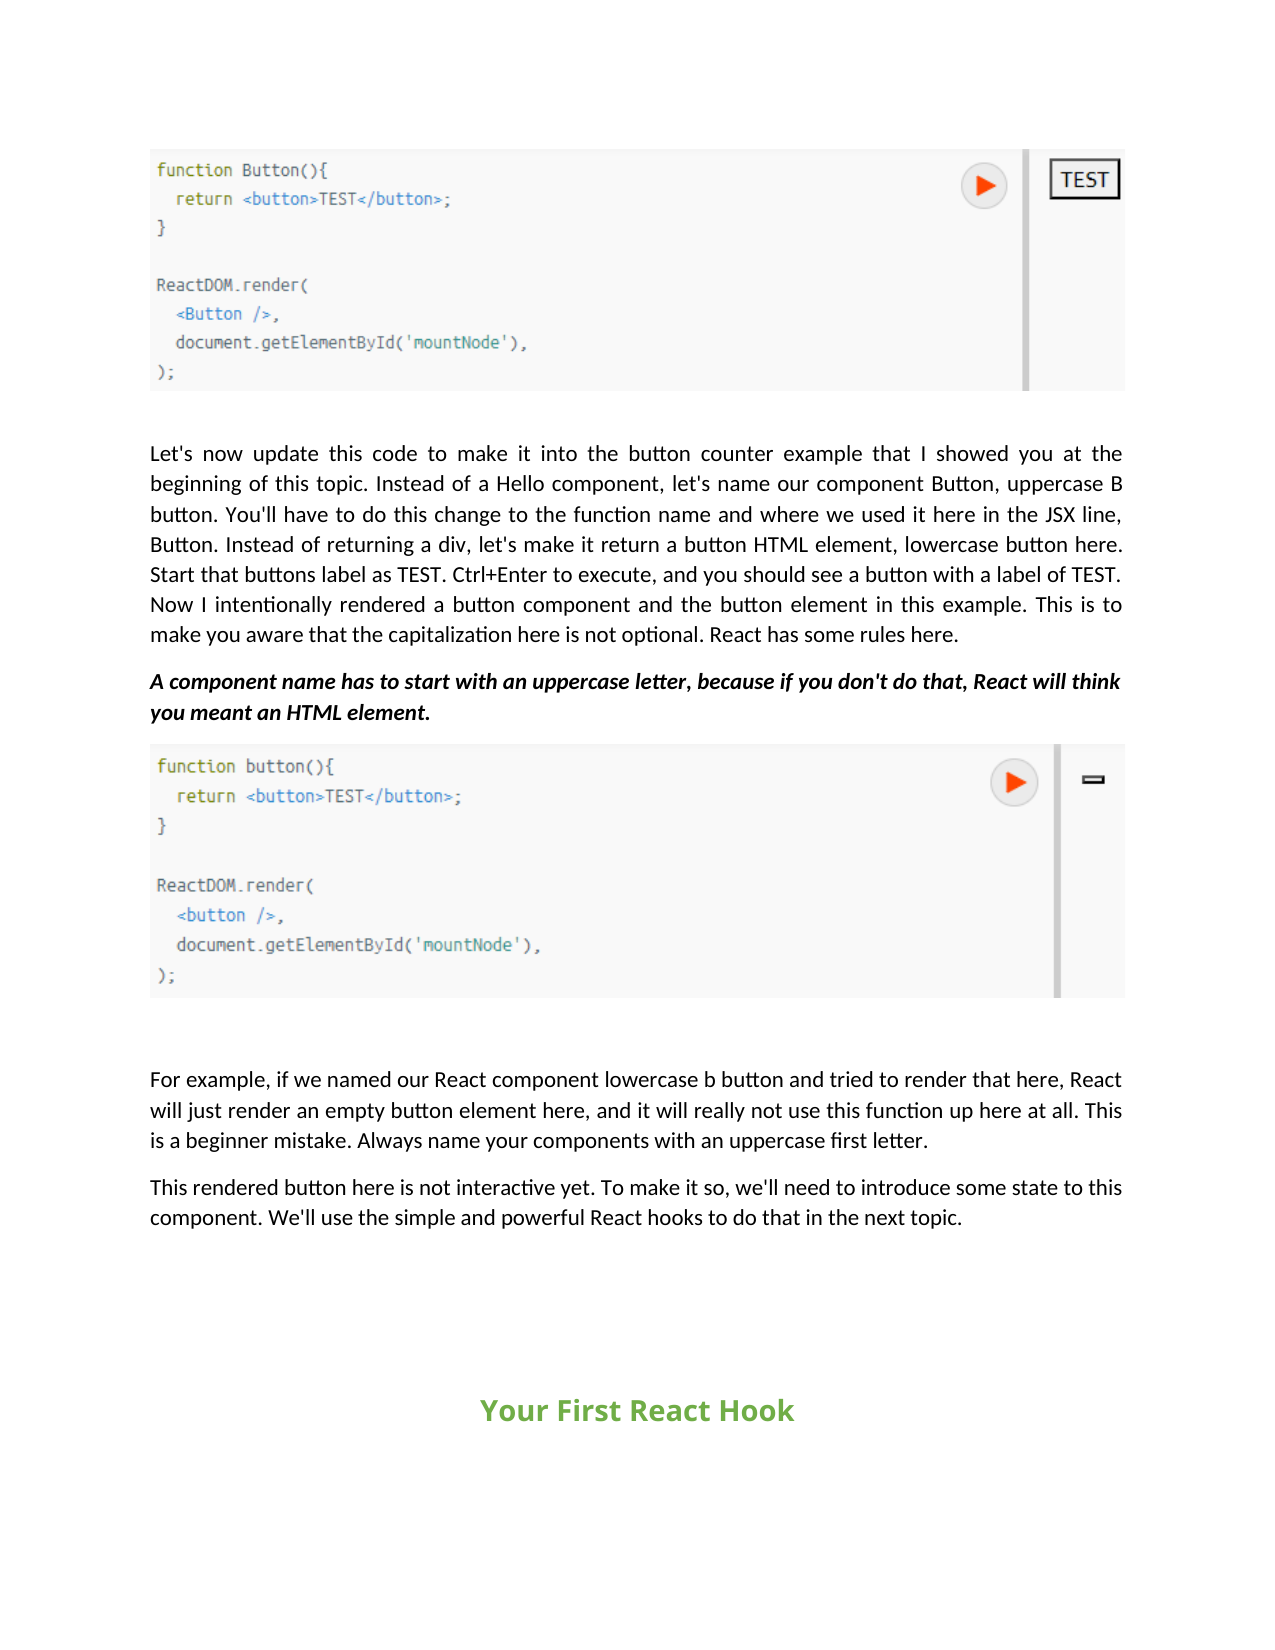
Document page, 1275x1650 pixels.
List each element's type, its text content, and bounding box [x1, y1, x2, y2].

text This rendered button here is not interactive yet. To make it so, we'll need to introduce some state to this component. We'll use the simple and powerful React hooks to do that in the next topic. [150, 1173, 1125, 1231]
text For example, if we named our React component lowercase b button and tried to render that here, React will just render an empty button element here, and it will really not use this function up here at all. This is a beginner mistake. Always name your components with an uppercase first letter. [150, 1066, 1125, 1154]
text Let's now update this code to make it into the button counter example that I showed you at the beginning of this topic. Instead of a Hello component, let's name our component Button, uppercase B button. You'll have to do this change to the function name and where we used it here in the JSX line, Button. Instead of returning a div, let's make it return a button HTML element, lowercase button here. Start that buttons label as TEST. Ctrl+Enter to execute, and you should see a button with a label of TEST. Now I intentionally rendered a button component and the button element in this example. This is to make you aware that the capitalization here is not optional. React has some rules here. [150, 439, 1125, 648]
subtitle Your First React Hook [150, 1391, 1125, 1430]
text A component name has to start with an uppercase letter, because if you don't do that, React will think you meant an HTML element. [150, 667, 1125, 726]
picture [150, 149, 1125, 391]
picture [150, 744, 1125, 998]
